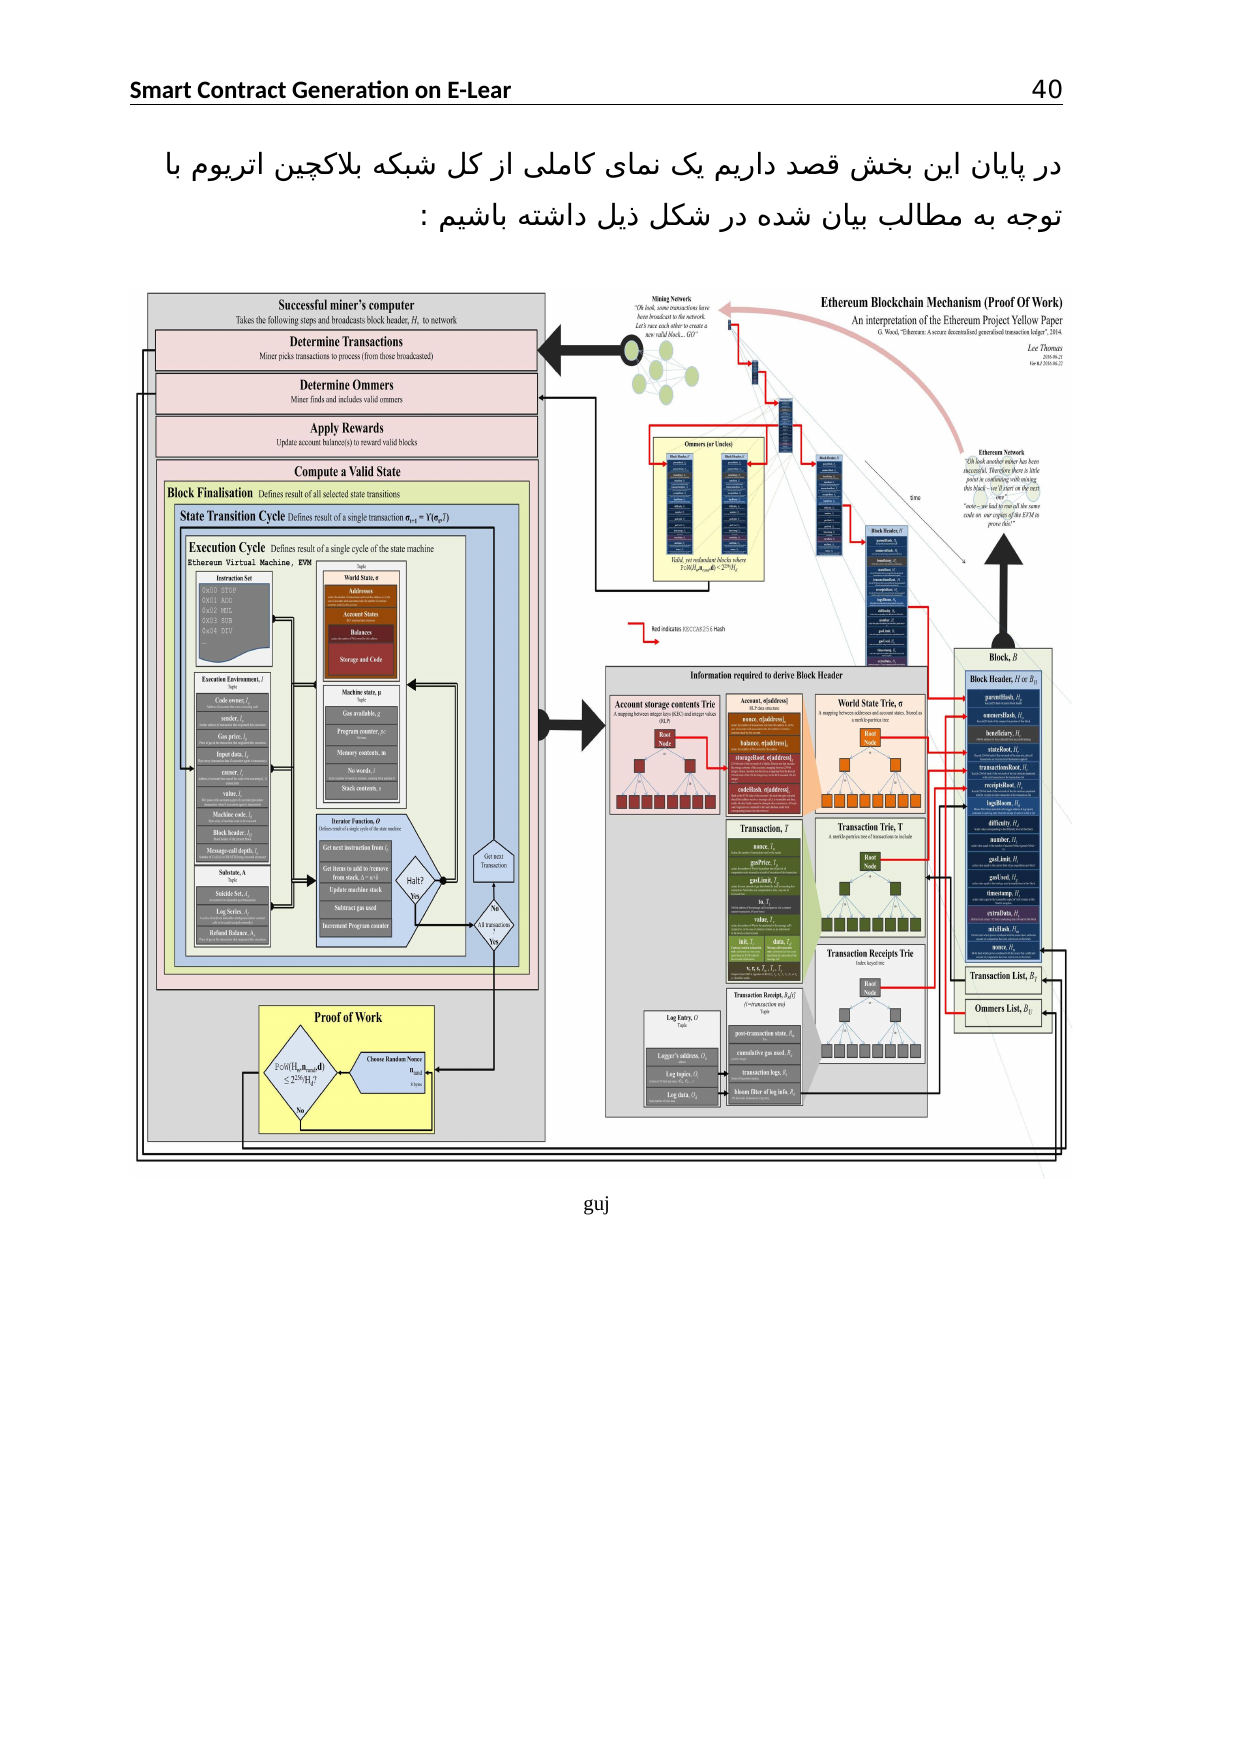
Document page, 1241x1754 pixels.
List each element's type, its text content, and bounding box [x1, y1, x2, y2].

picture [129, 287, 1073, 1179]
text guj [130, 1191, 1063, 1215]
text در پایان این بخش قصد داریم یک نمای کاملی از کل شبکه بلاکچین اتریوم با توجه به مطالب بیان شده در شکل ذیل داشته باشیم : [130, 148, 1063, 233]
